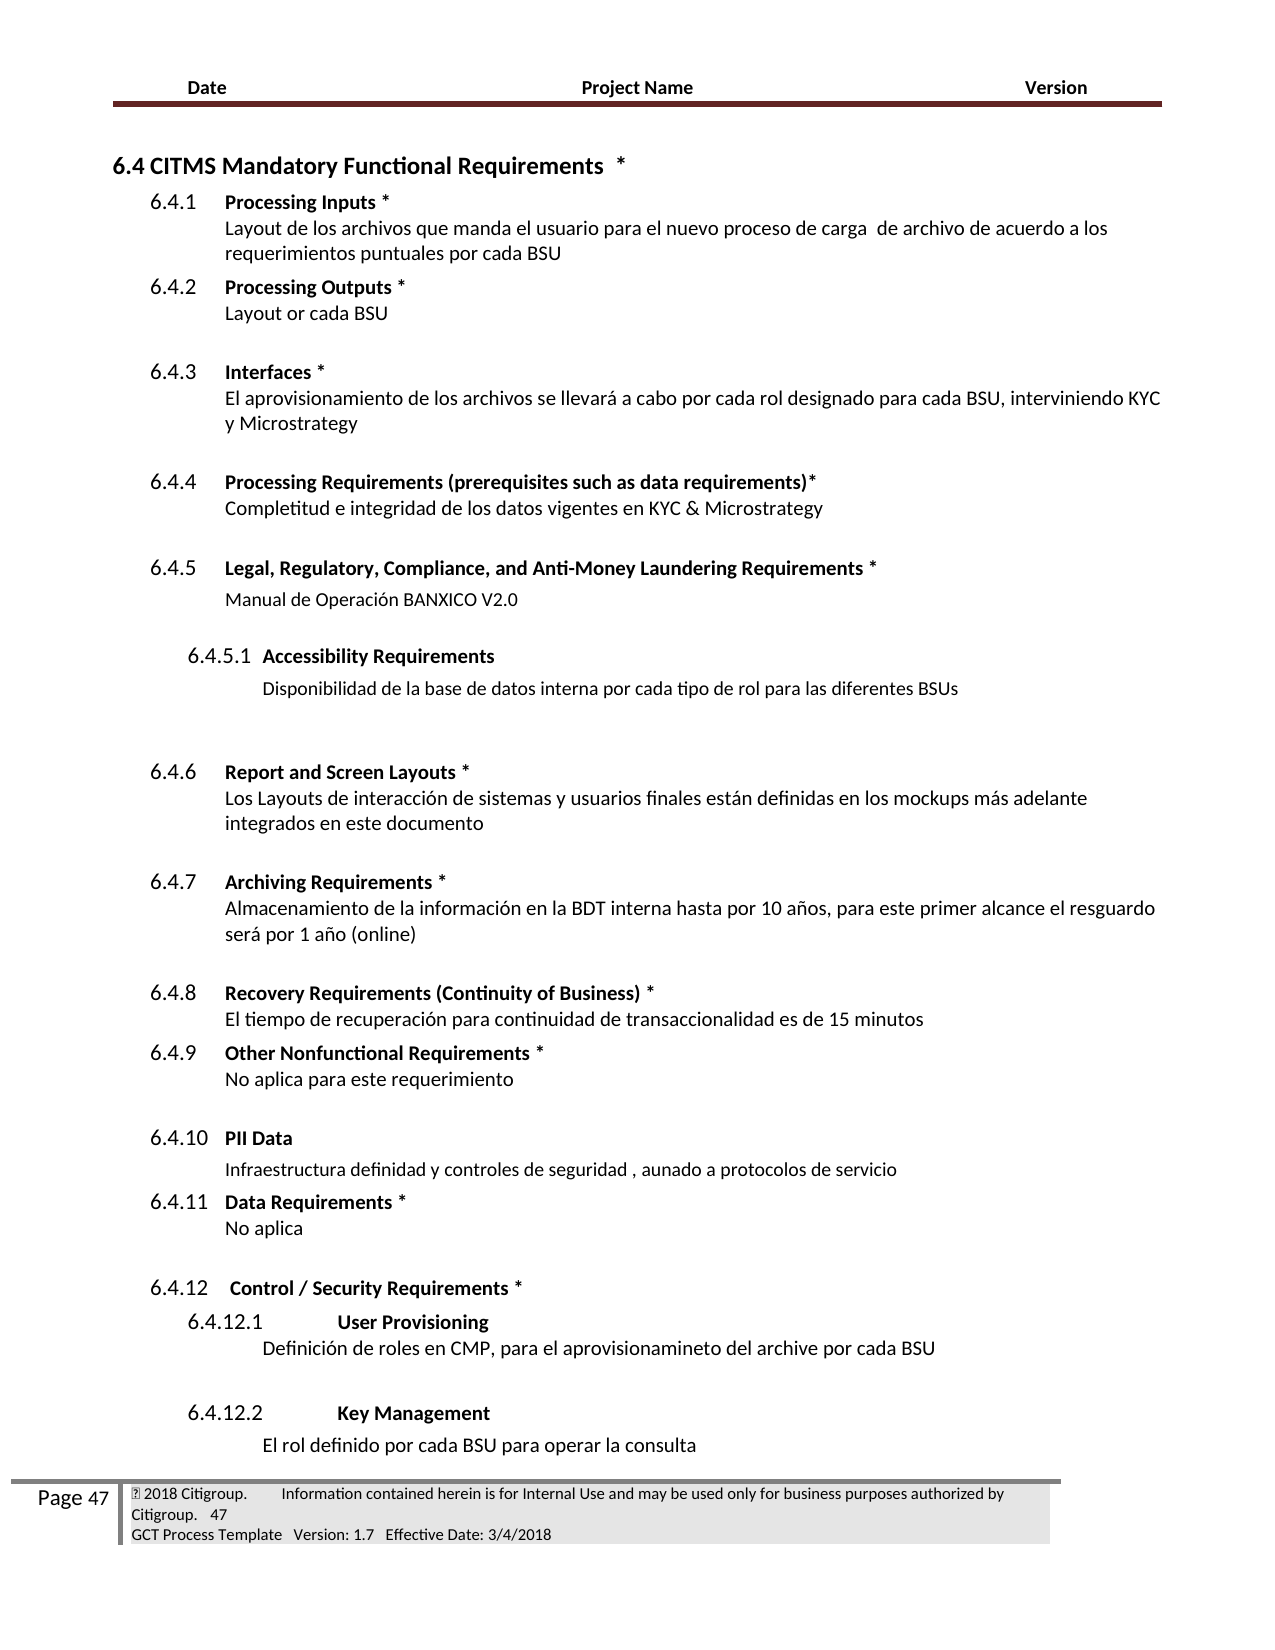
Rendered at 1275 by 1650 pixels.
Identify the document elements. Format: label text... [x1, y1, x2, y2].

subtitle Key Management [187, 1398, 1162, 1426]
text El aprovisionamiento de los archivos se llevará a cabo por cada rol designado para cada BSU, interviniendo KYC y Microstrategy [225, 385, 1162, 436]
subtitle Control / Security Requirements * [150, 1273, 1162, 1301]
list Manual de Operación BANXICO V2.0 [225, 587, 1162, 611]
list ​Disponibilidad de la base de datos interna por cada tipo de rol para las diferentes BSUs [262, 676, 1162, 700]
text Layout or cada BSU [225, 300, 1162, 325]
subtitle Other Nonfunctional Requirements * [150, 1038, 1162, 1066]
text Layout de los archivos que manda el usuario para el nuevo proceso de carga de archivo de acuerdo a los requerimientos puntuales por cada BSU [225, 215, 1162, 266]
subtitle Recovery Requirements (Continuity of Business) * [150, 978, 1162, 1006]
text Completitud e integridad de los datos vigentes en KYC & Microstrategy [187, 496, 1162, 521]
text El rol definido por cada BSU para operar la consulta [187, 1432, 1162, 1458]
list Infraestructura definidad y controles de seguridad , aunado a protocolos de servicio [225, 1157, 1162, 1181]
subtitle Processing Outputs * [150, 272, 1162, 300]
subtitle Data Requirements * [150, 1187, 1162, 1216]
text Los Layouts de interacción de sistemas y usuarios finales están definidas en los mockups más adelante integrados en este documento [225, 785, 1162, 836]
subtitle Archiving Requirements * [150, 867, 1162, 896]
subtitle CITMS Mandatory Functional Requirements * [112, 150, 1162, 181]
subtitle Interfaces * [150, 357, 1162, 385]
subtitle Processing Requirements (prerequisites such as data requirements)* [150, 467, 1162, 496]
text El tiempo de recuperación para continuidad de transaccionalidad es de 15 minutos [150, 1006, 1162, 1031]
text Definición de roles en CMP, para el aprovisionamineto del archive por cada BSU [187, 1335, 1162, 1360]
subtitle User Provisioning [187, 1307, 1162, 1335]
subtitle Legal, Regulatory, Compliance, and Anti-Money Laundering Requirements * [150, 553, 1162, 581]
subtitle Accessibility Requirements [187, 641, 1162, 669]
subtitle PII Data [150, 1123, 1162, 1151]
text Almacenamiento de la información en la BDT interna hasta por 10 años, para este primer alcance el resguardo será por 1 año (online) [225, 896, 1162, 946]
subtitle Processing Inputs * [150, 187, 1162, 215]
text No aplica [187, 1216, 1162, 1241]
text No aplica para este requerimiento [187, 1066, 1162, 1091]
subtitle Report and Screen Layouts * [150, 757, 1162, 785]
